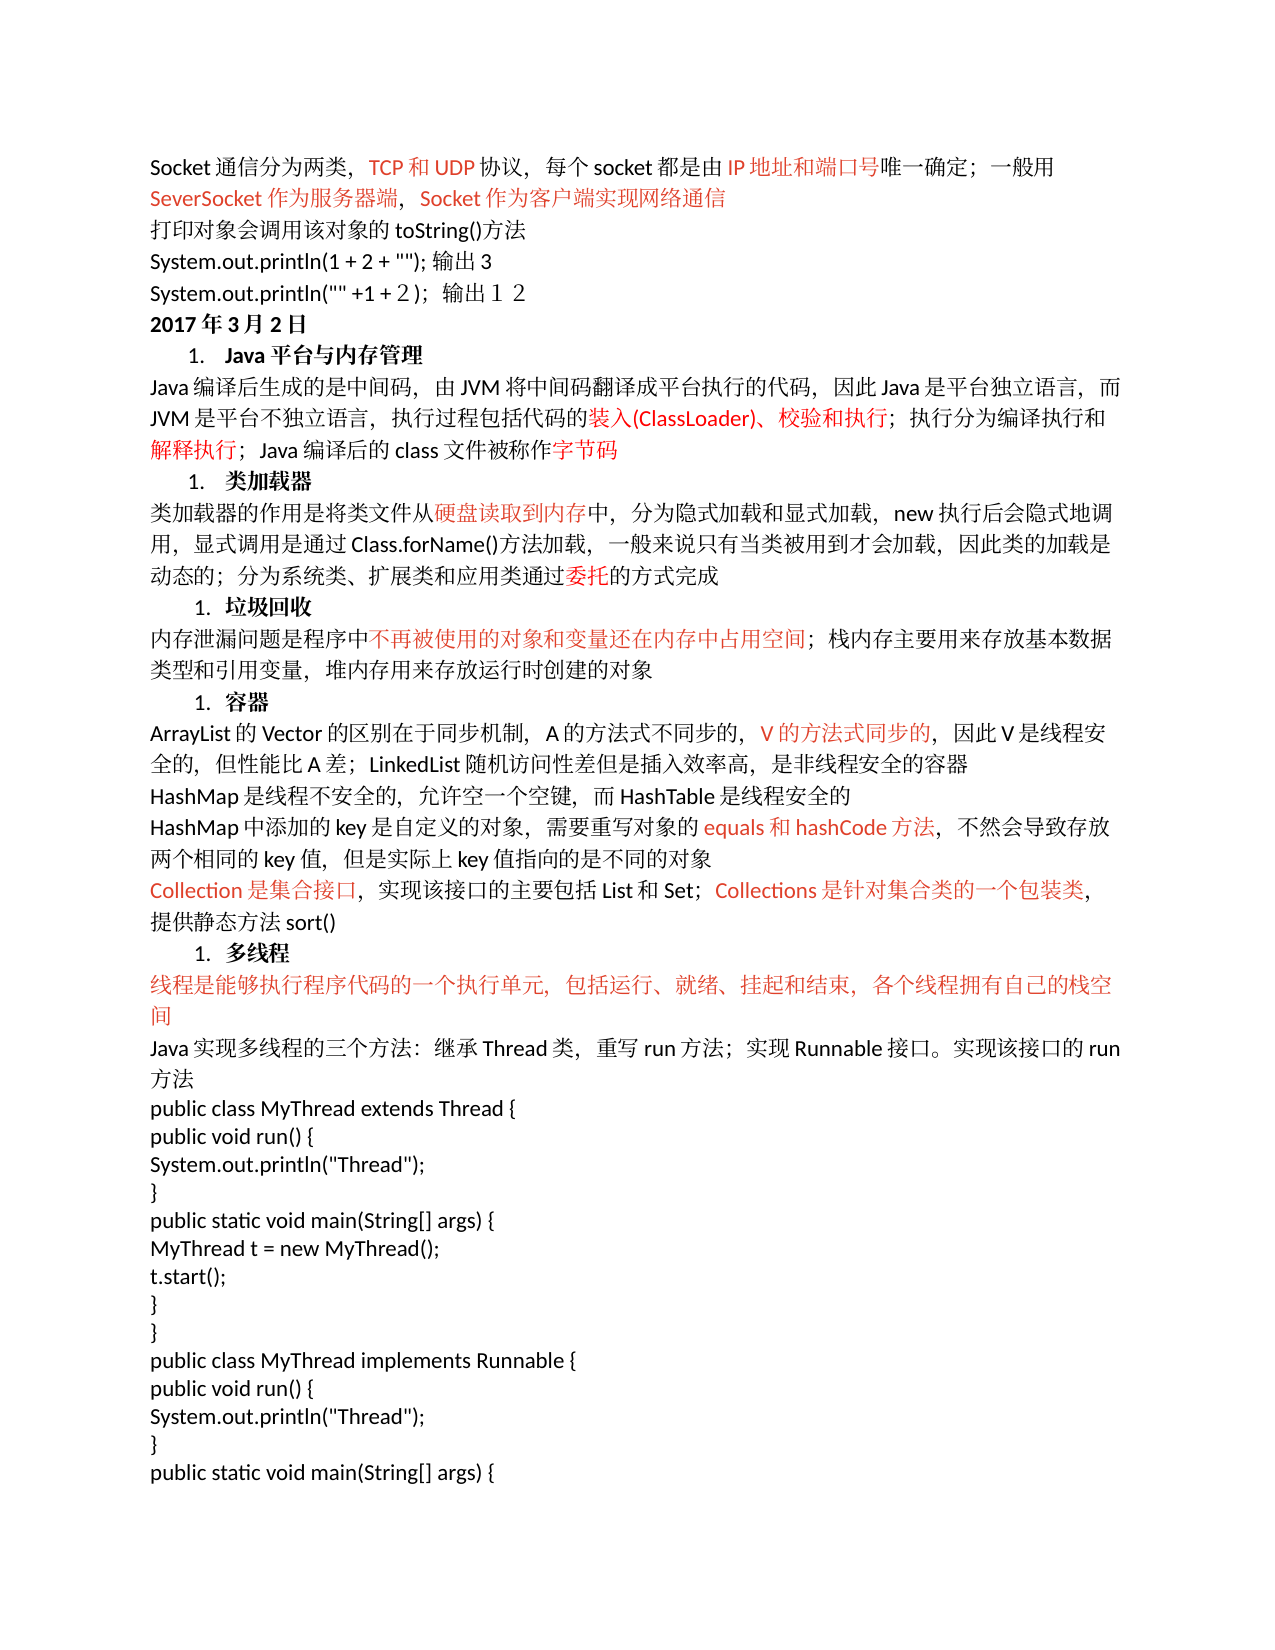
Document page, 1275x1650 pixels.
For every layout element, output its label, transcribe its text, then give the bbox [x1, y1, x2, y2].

list 垃圾回收 [150, 590, 1125, 622]
text Java实现多线程的三个方法：继承Thread类，重写run方法；实现Runnable接口。实现该接口的run方法 [150, 1031, 1125, 1094]
text 打印对象会调用该对象的toString()方法 [150, 213, 1125, 244]
list 多线程 [150, 936, 1125, 968]
text System.out.println("Thread"); [150, 1150, 1125, 1178]
list 类加载器 [187, 464, 1125, 496]
text 类加载器的作用是将类文件从硬盘读取到内存中，分为隐式加载和显式加载，new执行后会隐式地调用，显式调用是通过Class.forName()方法加载，一般来说只有当类被用到才会加载，因此类的加载是动态的；分为系统类、扩展类和应用类通过委托的方式完成 [150, 496, 1125, 590]
text System.out.println("Thread"); [150, 1402, 1125, 1430]
text public void run() { [150, 1122, 1125, 1150]
text System.out.println(1 + 2 + ""); 输出3 [150, 244, 1125, 276]
text System.out.println("" +1 +２)；输出１２ [150, 276, 1125, 307]
text t.start(); [150, 1262, 1125, 1290]
text 线程是能够执行程序代码的一个执行单元，包括运行、就绪、挂起和结束，各个线程拥有自己的栈空间 [150, 968, 1125, 1031]
text public static void main(String[] args) { [150, 1458, 1125, 1486]
text public class MyThread implements Runnable { [150, 1346, 1125, 1374]
text Socket通信分为两类，TCP和UDP协议，每个socket都是由IP地址和端口号唯一确定；一般用SeverSocket作为服务器端，Socket作为客户端实现网络通信 [150, 150, 1125, 213]
text HashMap中添加的key是自定义的对象，需要重写对象的equals和hashCode方法，不然会导致存放两个相同的key值，但是实际上key值指向的是不同的对象 [150, 811, 1125, 873]
text public static void main(String[] args) { [150, 1206, 1125, 1234]
list 容器 [150, 685, 1125, 716]
text ArrayList的Vector的区别在于同步机制，A的方法式不同步的，V的方法式同步的，因此V是线程安全的，但性能比A差；LinkedList随机访问性差但是插入效率高，是非线程安全的容器 [150, 716, 1125, 779]
text HashMap是线程不安全的，允许空一个空键，而HashTable是线程安全的 [150, 779, 1125, 811]
list Java平台与内存管理 [187, 339, 1125, 370]
text Collection是集合接口，实现该接口的主要包括List和Set；Collections是针对集合类的一个包装类，提供静态方法sort() [150, 873, 1125, 936]
text 内存泄漏问题是程序中不再被使用的对象和变量还在内存中占用空间；栈内存主要用来存放基本数据类型和引用变量，堆内存用来存放运行时创建的对象 [150, 622, 1125, 685]
text } [150, 1290, 1125, 1318]
text public class MyThread extends Thread { [150, 1094, 1125, 1122]
text } [150, 1318, 1125, 1346]
text } [150, 1430, 1125, 1458]
text public void run() { [150, 1374, 1125, 1402]
text Java编译后生成的是中间码，由JVM将中间码翻译成平台执行的代码，因此Java是平台独立语言，而JVM是平台不独立语言，执行过程包括代码的装入(ClassLoader)、校验和执行；执行分为编译执行和解释执行；Java编译后的class文件被称作字节码 [150, 370, 1125, 464]
text 2017年3月2日 [150, 307, 1125, 339]
text MyThread t = new MyThread(); [150, 1234, 1125, 1262]
text } [150, 1178, 1125, 1206]
